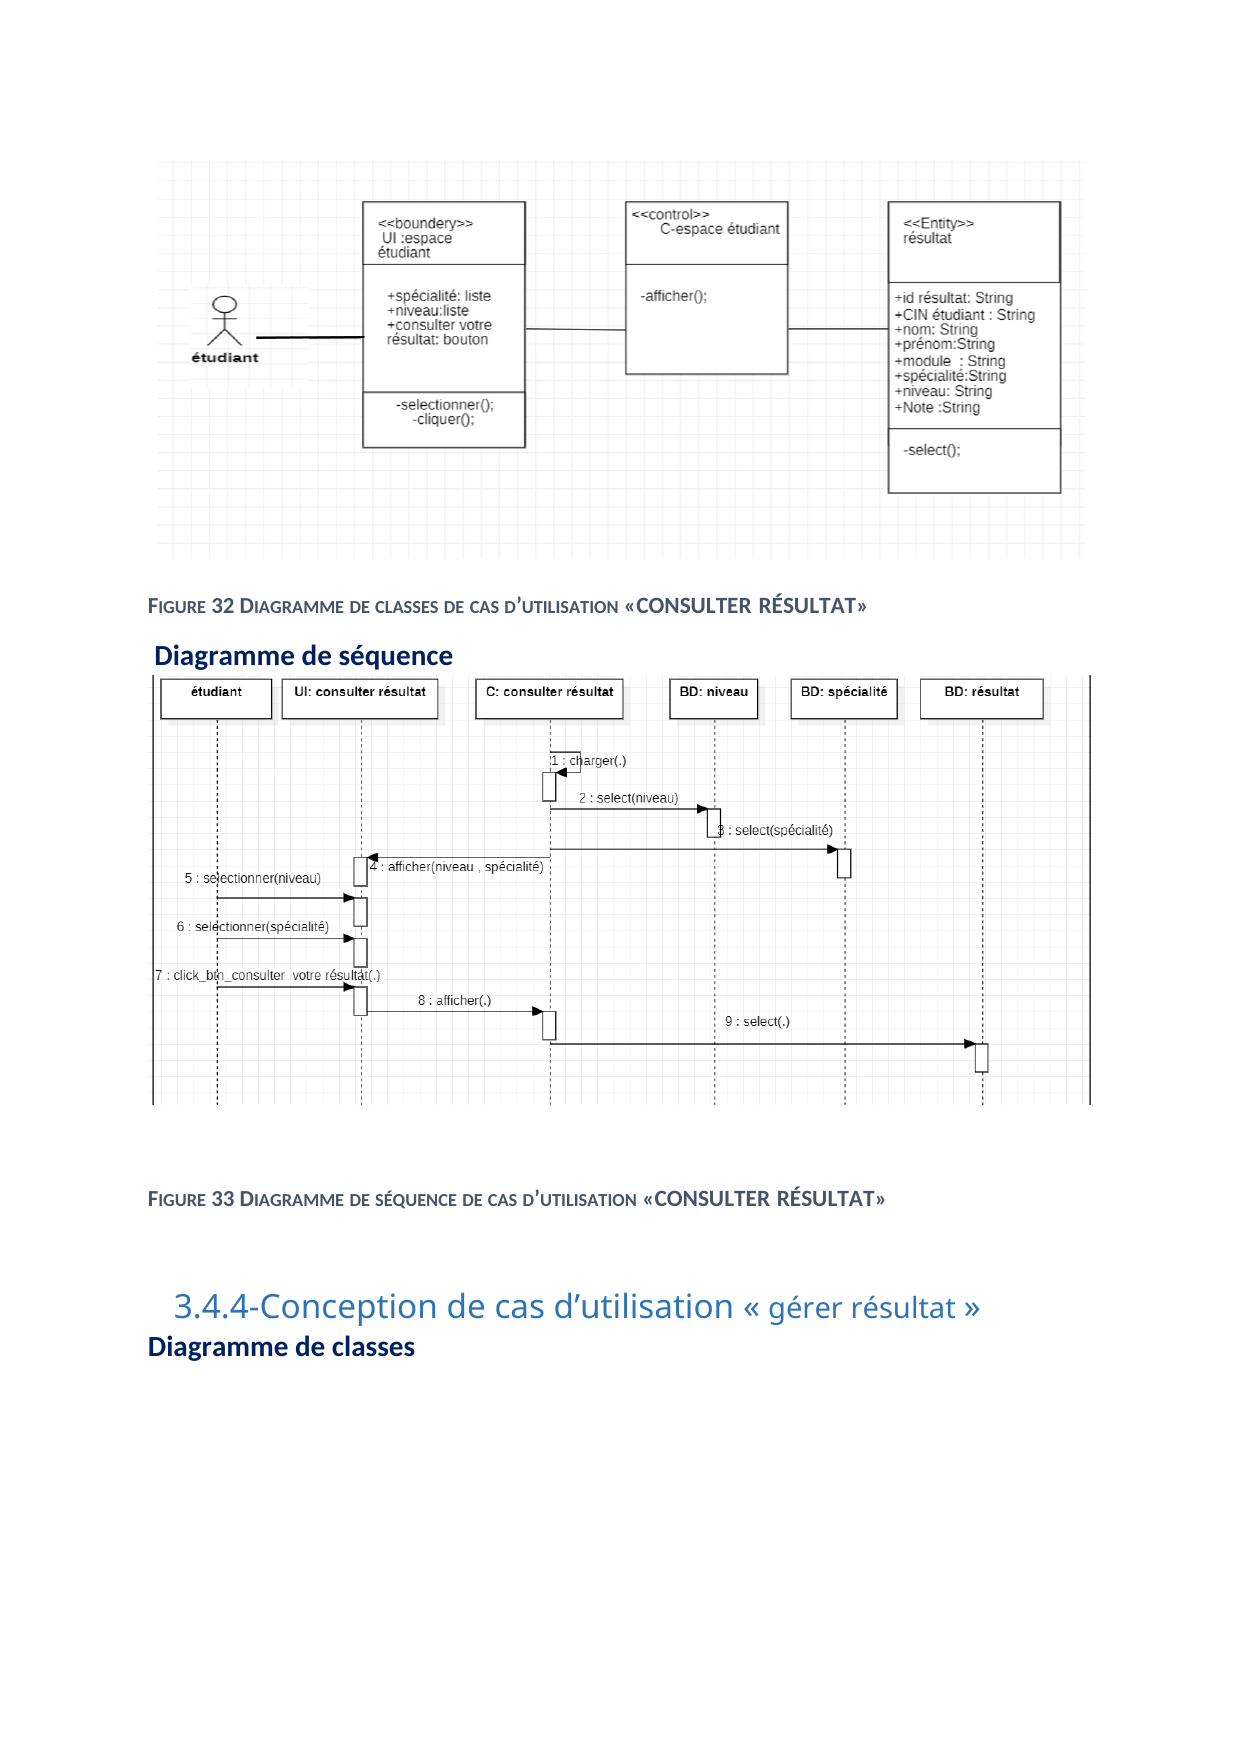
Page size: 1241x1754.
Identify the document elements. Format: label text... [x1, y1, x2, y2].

picture [147, 675, 1093, 1105]
text Figure 32 Diagramme de classes de cas d’utilisation «consulter résultat» [148, 585, 1093, 620]
picture [147, 147, 1093, 566]
subtitle 3.4.4-Conception de cas d’utilisation « gérer résultat » [148, 1283, 1093, 1328]
text Diagramme de séquence [148, 637, 1093, 675]
text Diagramme de classes [148, 1328, 1093, 1364]
text Figure 33 Diagramme de séquence de cas d’utilisation «consulter résultat» [148, 1178, 1093, 1214]
